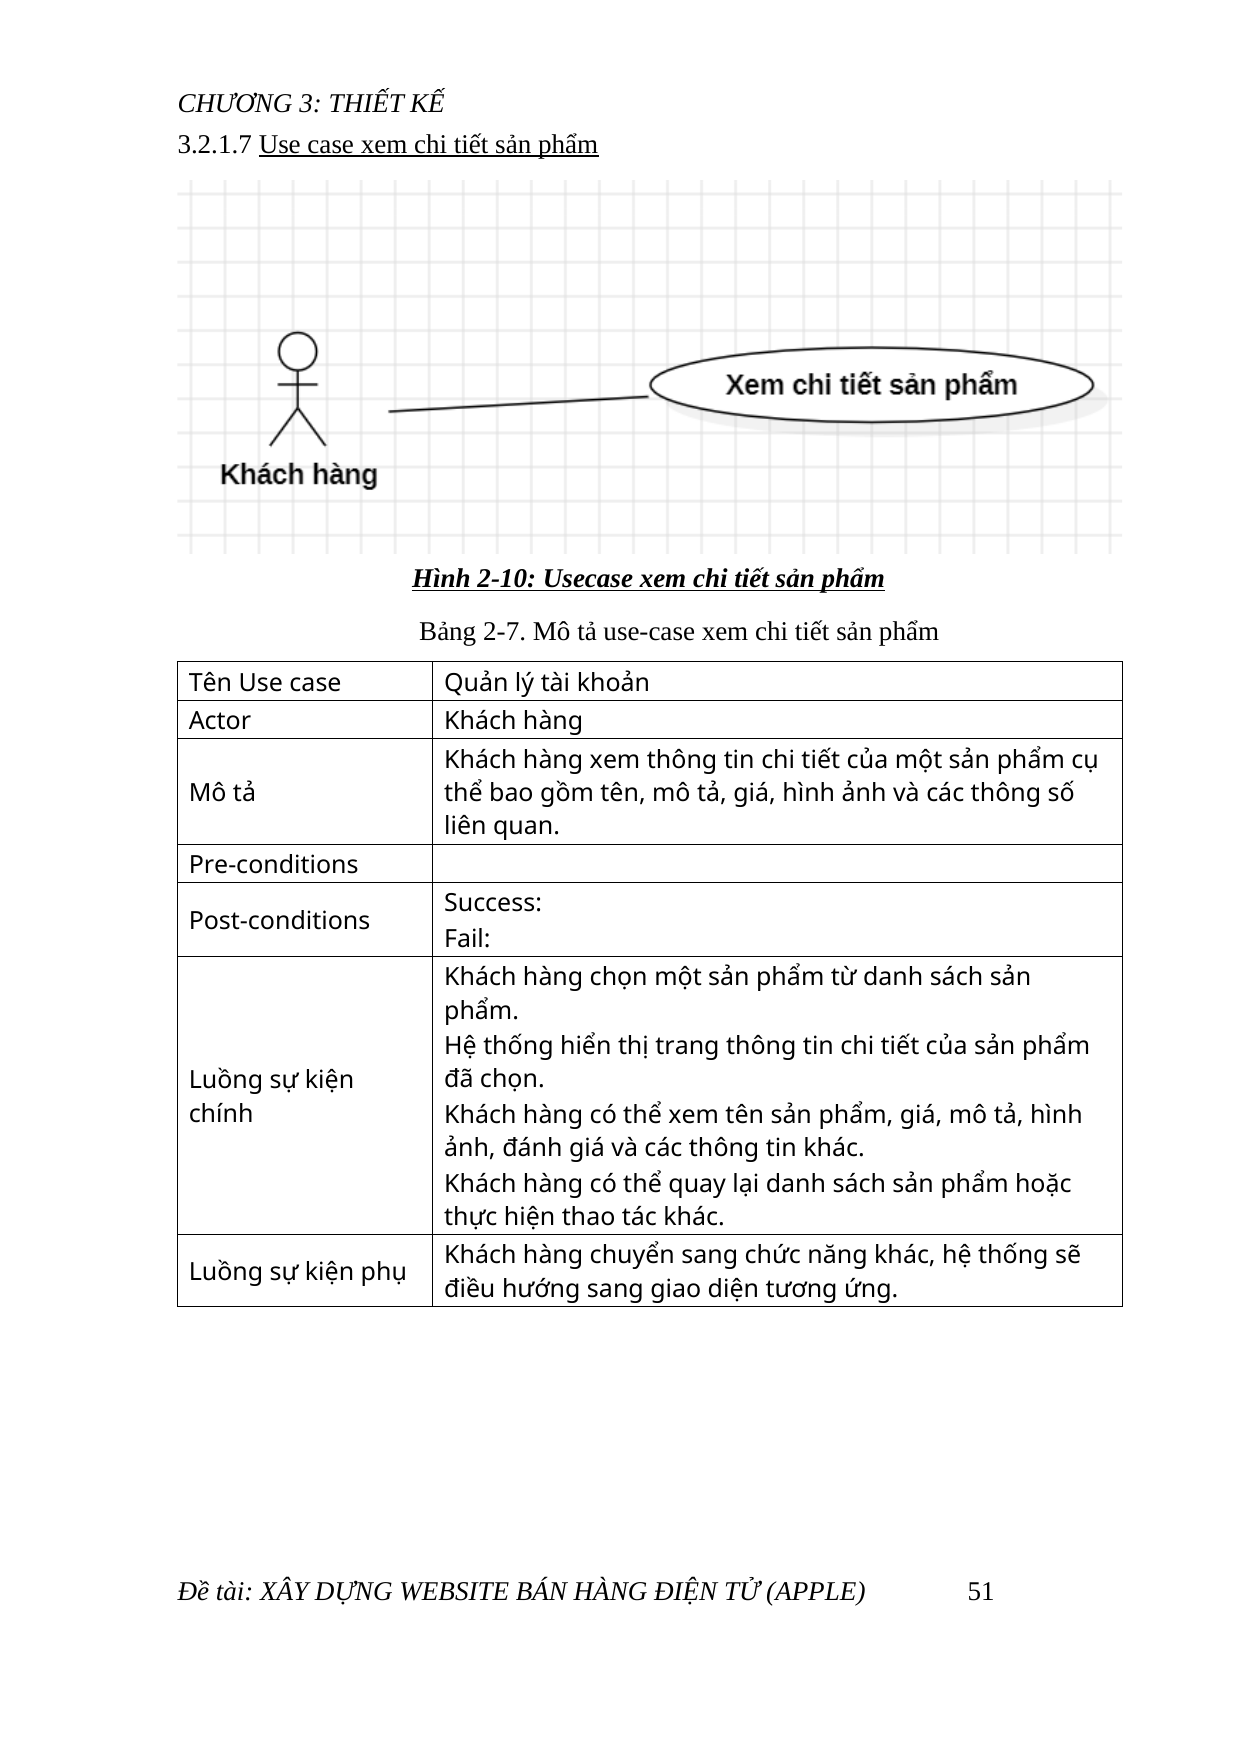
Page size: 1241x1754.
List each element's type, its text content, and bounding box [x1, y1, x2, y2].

table_cell Actor [178, 701, 432, 738]
table_cell Khách hàng [433, 701, 1122, 738]
table_header Tên Use case [178, 662, 432, 700]
table_cell Luồng sự kiện phụ [178, 1235, 432, 1306]
table_cell Mô tả [178, 739, 432, 843]
table_cell Khách hàng chọn một sản phẩm từ danh sách sản phẩm. Hệ thống hiển thị trang thông tin chi tiết của sản phẩm đã chọn. Khách hàng có thể xem tên sản phẩm, giá, mô tả, hình ảnh, đánh giá và các thông tin khác. Khách hàng có thể quay lại danh sách sản phẩm hoặc thực hiện thao tác khác. [433, 957, 1122, 1234]
table_cell Luồng sự kiện chính [178, 957, 432, 1234]
table_cell [433, 845, 1122, 882]
text Bảng 2-7. Mô tả use-case xem chi tiết sản phẩm [177, 614, 1122, 646]
table_cell Post-conditions [178, 883, 432, 956]
table_cell Khách hàng chuyển sang chức năng khác, hệ thống sẽ điều hướng sang giao diện tương ứng. [433, 1235, 1122, 1306]
table_cell Success: Fail: [433, 883, 1122, 956]
text Hình 2-10: Usecase xem chi tiết sản phẩm [177, 563, 1122, 594]
picture [177, 180, 1123, 554]
subtitle 3.2.1.7 Use case xem chi tiết sản phẩm [177, 128, 1122, 159]
table_header Quản lý tài khoản [433, 662, 1122, 700]
table_cell Khách hàng xem thông tin chi tiết của một sản phẩm cụ thể bao gồm tên, mô tả, giá, hình ảnh và các thông số liên quan. [433, 739, 1122, 843]
table_cell Pre-conditions [178, 845, 432, 882]
